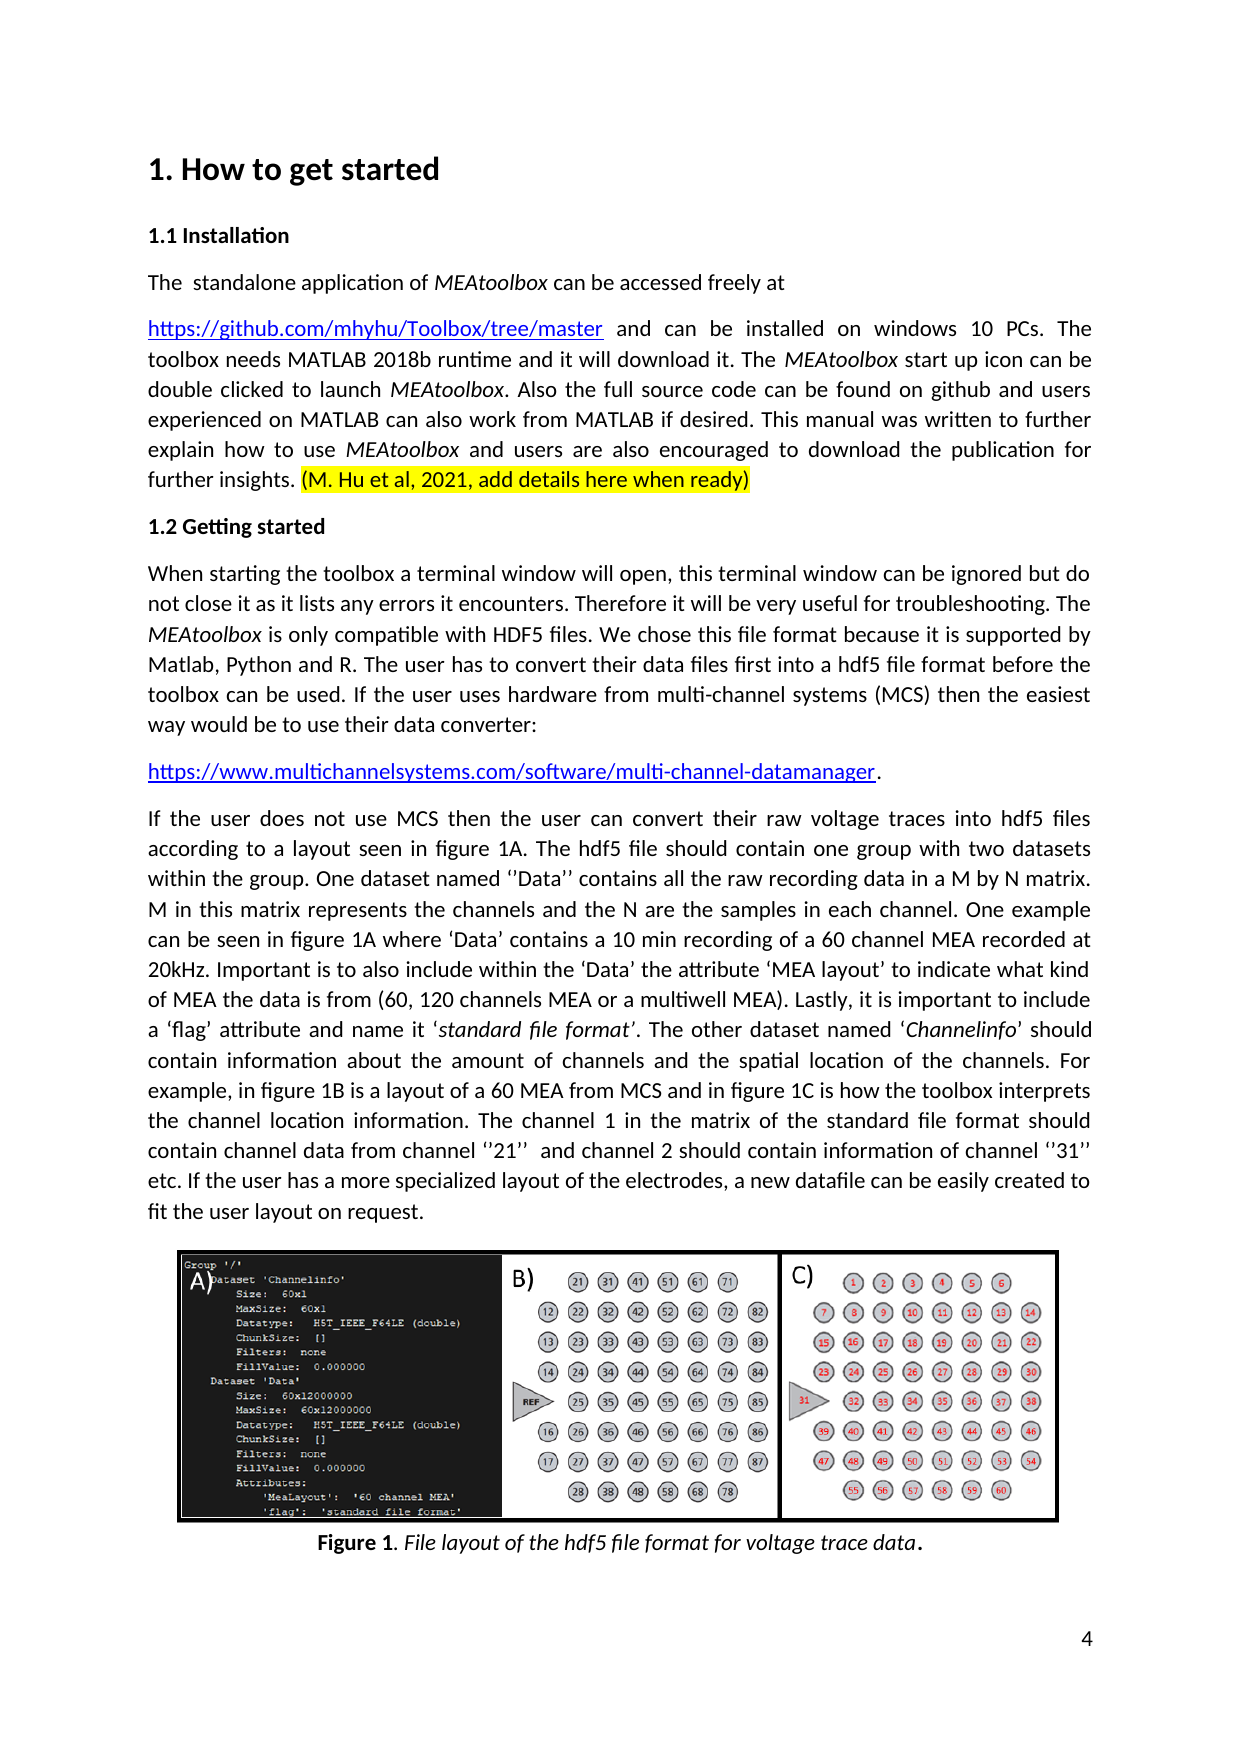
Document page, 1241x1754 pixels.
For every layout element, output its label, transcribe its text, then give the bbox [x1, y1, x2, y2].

text 1.2 Getting started [148, 512, 1093, 540]
text The standalone application of MEAtoolbox can be accessed freely at [148, 268, 1093, 296]
text 1. How to get started 1.1 Installation [148, 148, 1093, 249]
text If the user does not use MCS then the user can convert their raw voltage traces into hdf5 files according to a layout seen in figure 1A. The hdf5 file should contain one group with two datasets within the group. One dataset named ‘’Data’’ contains all the raw recording data in a M by N matrix. M in this matrix represents the channels and the N are the samples in each channel. One example can be seen in figure 1A where ‘Data’ contains a 10 min recording of a 60 channel MEA recorded at 20kHz. Important is to also include within the ‘Data’ the attribute ‘MEA layout’ to indicate what kind of MEA the data is from (60, 120 channels MEA or a multiwell MEA). Lastly, it is important to include a ‘flag’ attribute and name it ‘standard file format’. The other dataset named ‘Channelinfo’ should contain information about the amount of channels and the spatial location of the channels. For example, in figure 1B is a layout of a 60 MEA from MCS and in figure 1C is how the toolbox interprets the channel location information. The channel 1 in the matrix of the standard file format should contain channel data from channel ‘’21’’ and channel 2 should contain information of channel ‘’31’’ etc. If the user has a more specialized layout of the electrodes, a new datafile can be easily created to fit the user layout on request. [148, 804, 1093, 1225]
text https://www.multichannelsystems.com/software/multi-channel-datamanager. [148, 757, 1093, 785]
picture [173, 1243, 1068, 1528]
text When starting the toolbox a terminal window will open, this terminal window can be ignored but do not close it as it lists any errors it encounters. Therefore it will be very useful for troubleshooting. The MEAtoolbox is only compatible with HDF5 files. We chose this file format because it is supported by Matlab, Python and R. The user has to convert their data files first into a hdf5 file format before the toolbox can be used. If the user uses hardware from multi-channel systems (MCS) then the easiest way would be to use their data converter: [148, 559, 1093, 738]
text https://github.com/mhyhu/Toolbox/tree/master and can be installed on windows 10 PCs. The toolbox needs MATLAB 2018b runtime and it will download it. The MEAtoolbox start up icon can be double clicked to launch MEAtoolbox. Also the full source code can be found on github and users experienced on MATLAB can also work from MATLAB if desired. This manual was written to further explain how to use MEAtoolbox and users are also encouraged to download the publication for further insights. (M. Hu et al, 2021, add details here when ready) [148, 314, 1093, 493]
